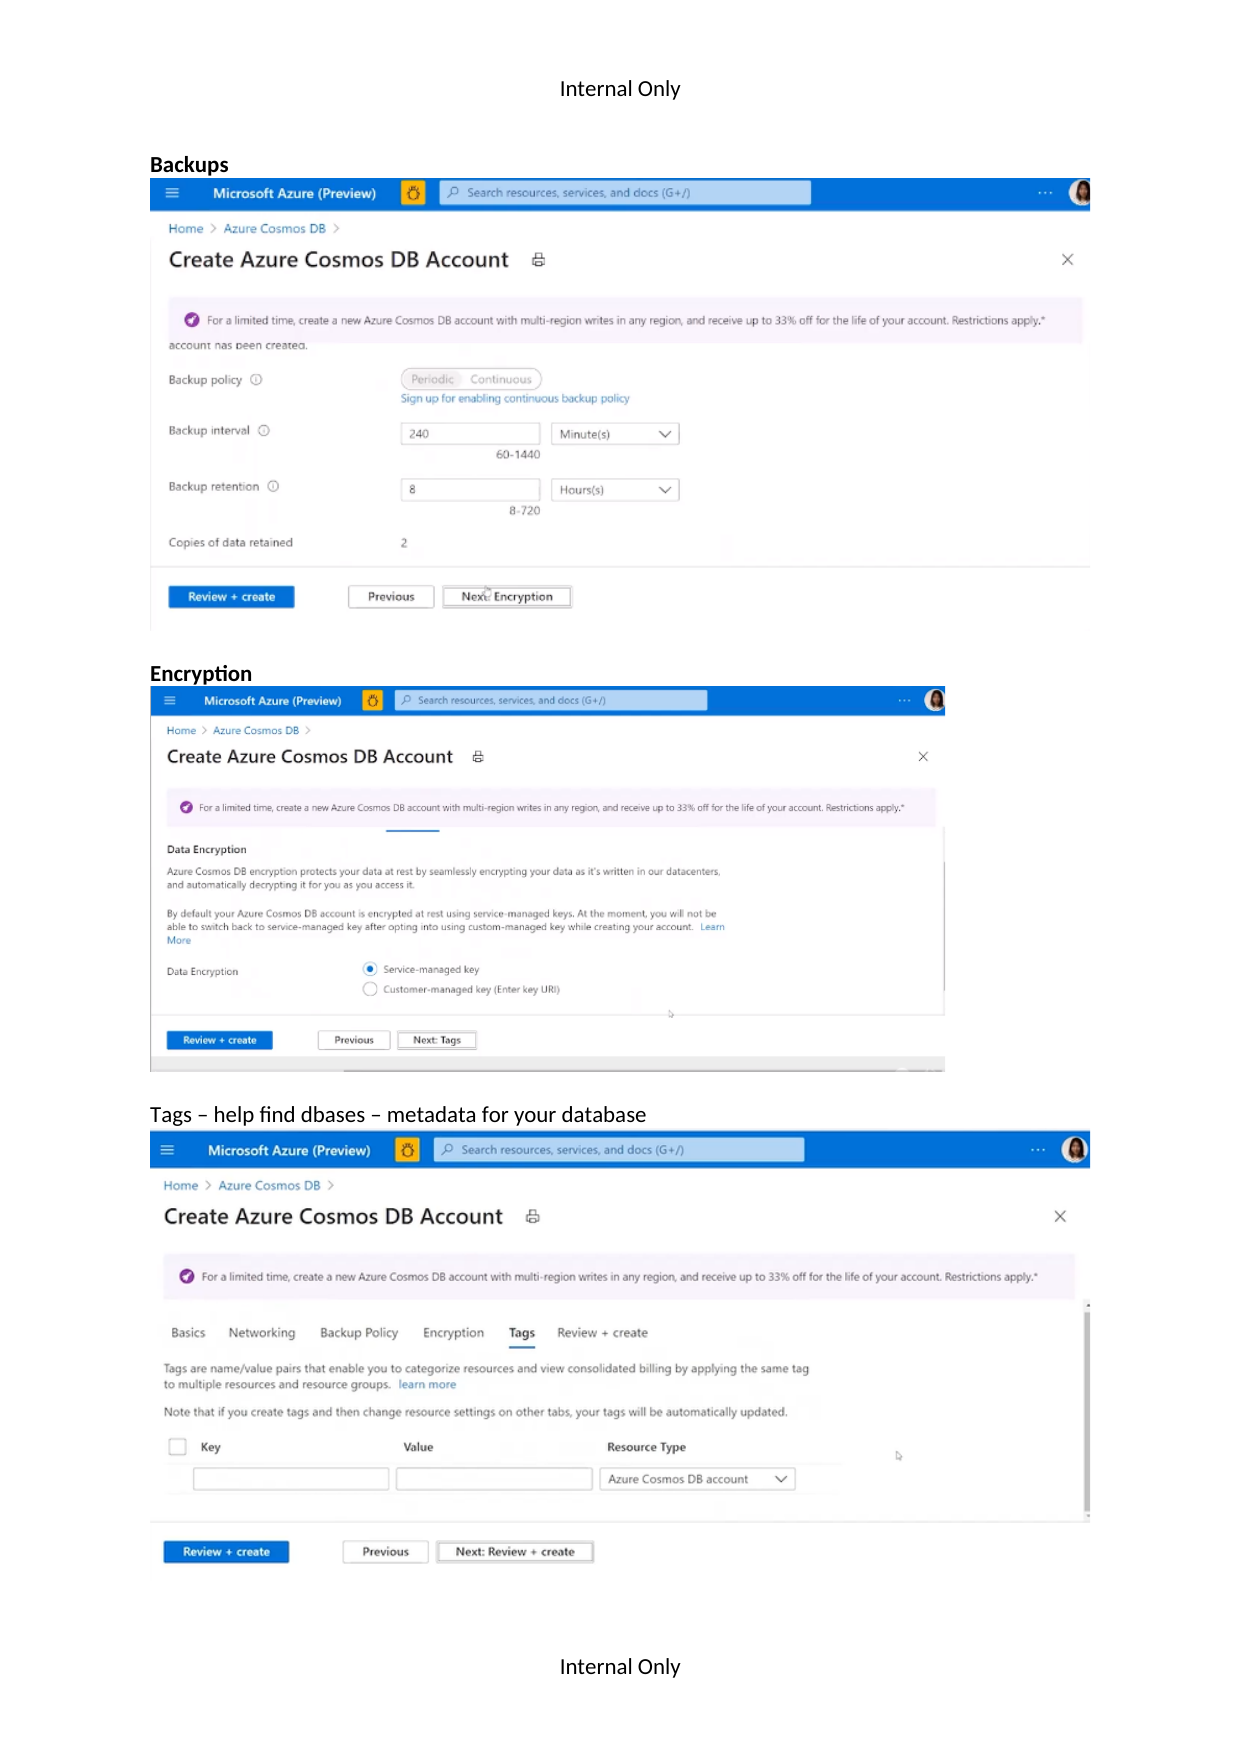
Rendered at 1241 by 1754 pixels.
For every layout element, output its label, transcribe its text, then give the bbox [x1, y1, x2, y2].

text Backups [150, 150, 1090, 178]
picture [150, 1128, 1091, 1581]
picture [150, 178, 1091, 631]
picture [150, 686, 946, 1072]
text Tags – help find dbases – metadata for your database [150, 1100, 1090, 1128]
text Encryption [150, 659, 1090, 687]
